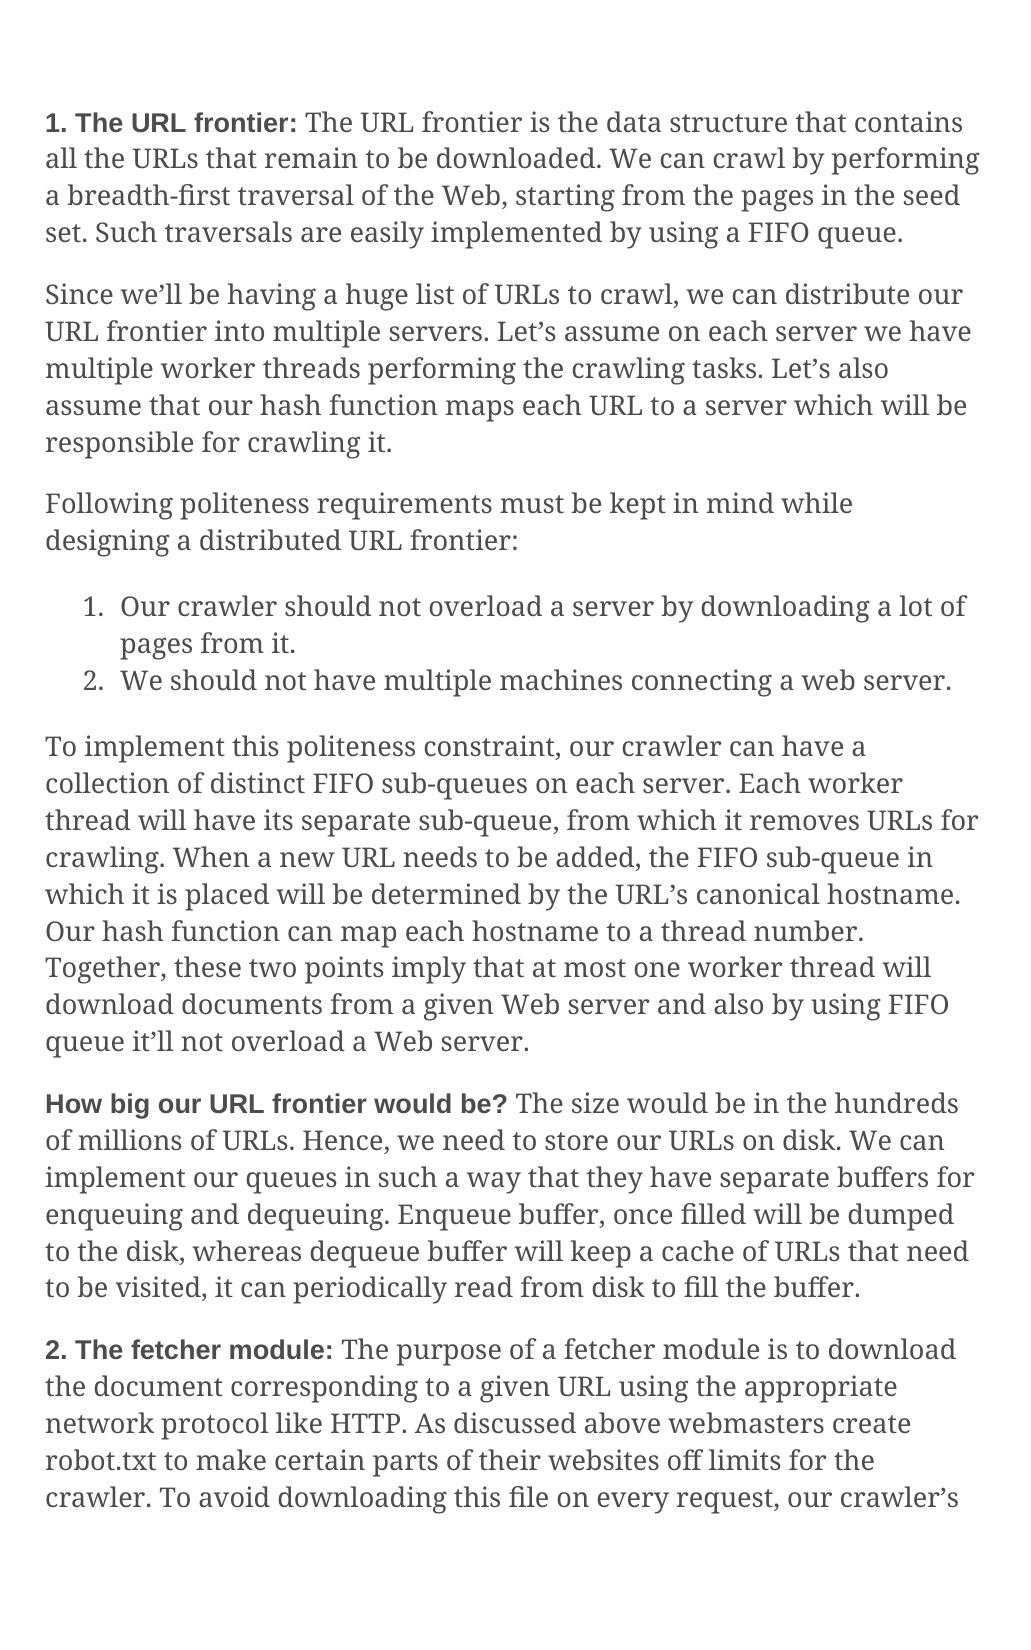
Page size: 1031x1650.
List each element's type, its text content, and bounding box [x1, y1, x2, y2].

text 1. The URL frontier: The URL frontier is the data structure that contains all the URLs that remain to be downloaded. We can crawl by performing a breadth-first traversal of the Web, starting from the pages in the seed set. Such traversals are easily implemented by using a FIFO queue. [45, 103, 986, 251]
text Following politeness requirements must be kept in mind while designing a distributed URL frontier: [45, 485, 986, 559]
list Our crawler should not overload a server by downloading a lot of pages from it. [82, 588, 986, 662]
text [45, 1331, 986, 1515]
text Since we’ll be having a huge list of URLs to crawl, we can distribute our URL frontier into multiple servers. Let’s assume on each server we have multiple worker threads performing the crawling tasks. Let’s also assume that our hash function maps each URL to a server which will be responsible for crawling it. [45, 276, 986, 460]
text How big our URL frontier would be? The size would be in the hundreds of millions of URLs. Hence, we need to store our URLs on disk. We can implement our queues in such a way that they have separate buffers for enqueuing and dequeuing. Enqueue buffer, once filled will be dumped to the disk, whereas dequeue buffer will keep a cache of URLs that need to be visited, it can periodically read from disk to fill the buffer. [45, 1084, 986, 1306]
list We should not have multiple machines connecting a web server. [82, 662, 986, 698]
text To implement this politeness constraint, our crawler can have a collection of distinct FIFO sub-queues on each server. Each worker thread will have its separate sub-queue, from which it removes URLs for crawling. When a new URL needs to be added, the FIFO sub-queue in which it is placed will be determined by the URL’s canonical hostname. Our hash function can map each hostname to a thread number. Together, these two points imply that at most one worker thread will download documents from a given Web server and also by using FIFO queue it’ll not overload a Web server. [45, 728, 986, 1059]
